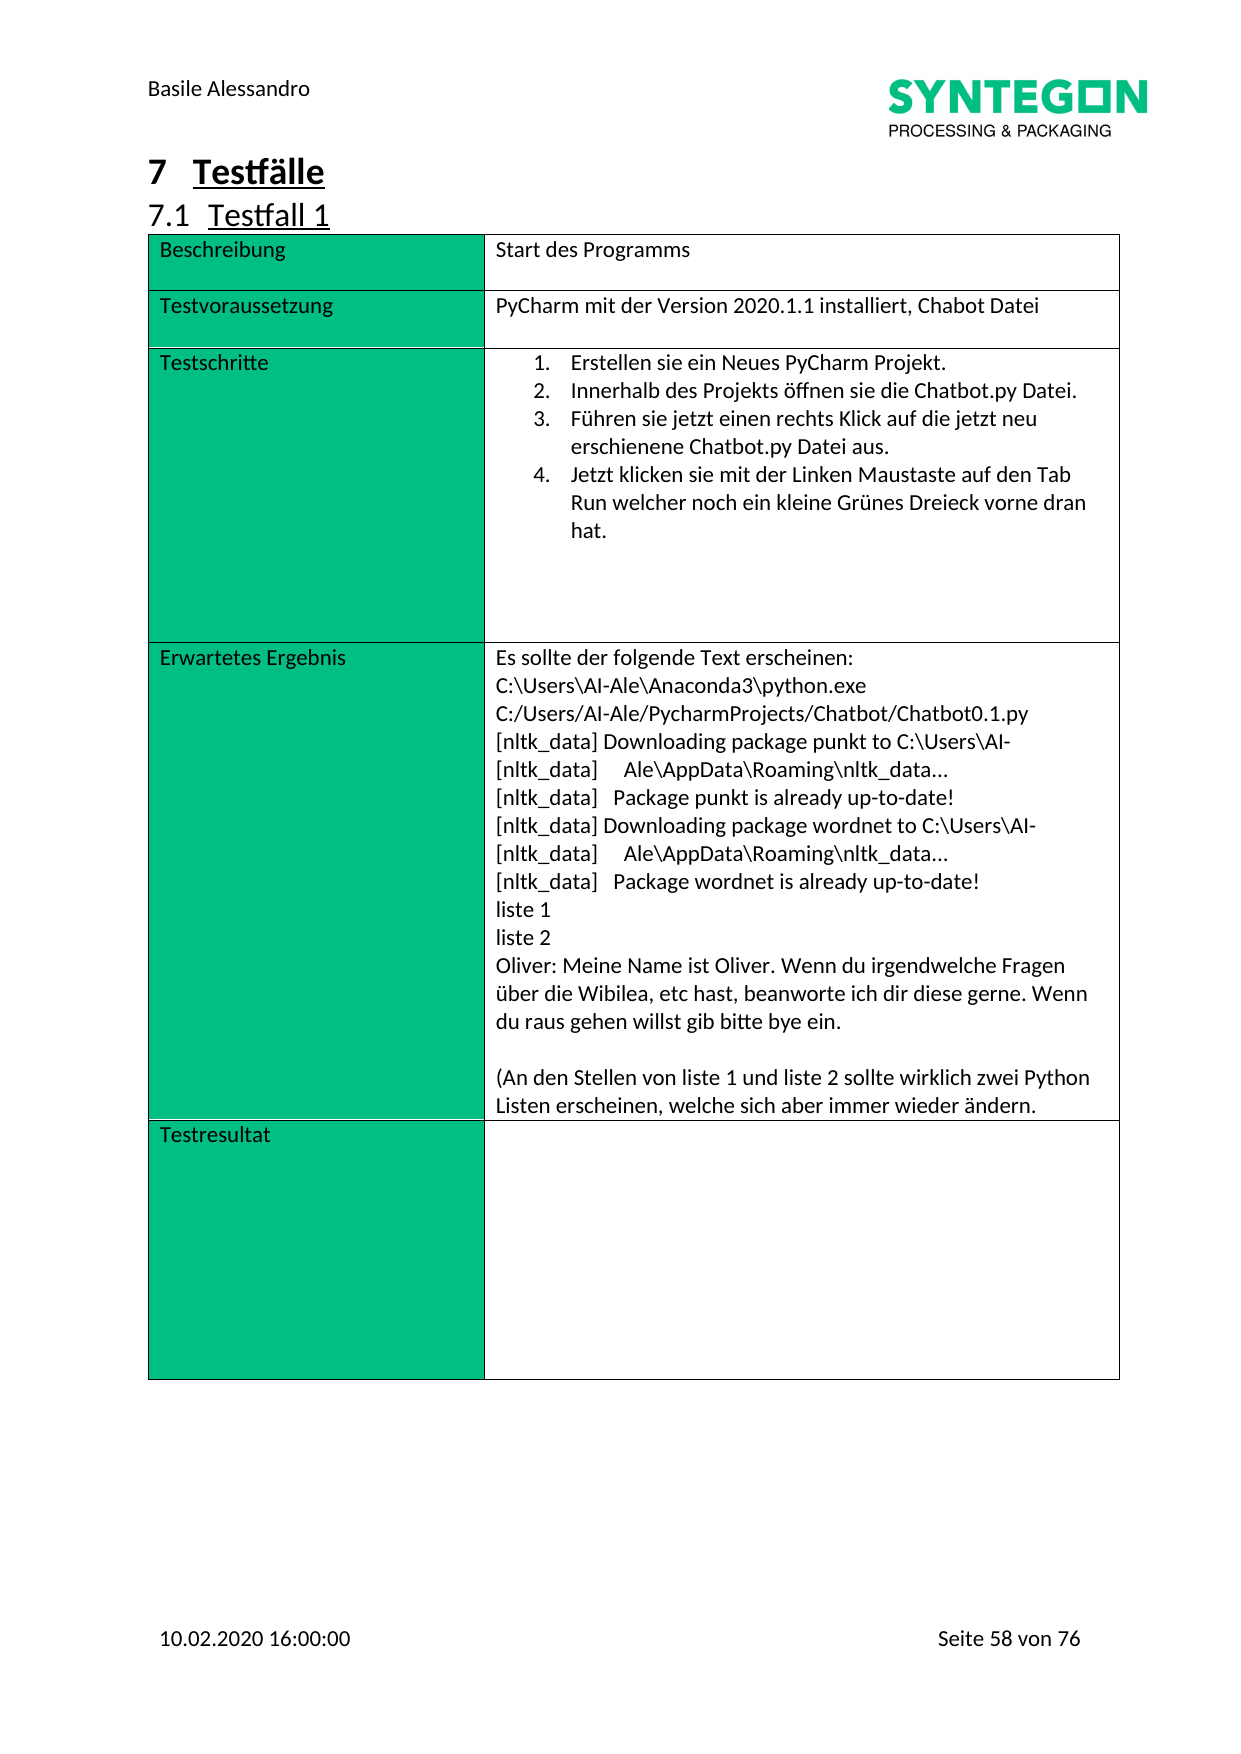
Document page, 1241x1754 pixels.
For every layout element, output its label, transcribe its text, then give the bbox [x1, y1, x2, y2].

table_cell [485, 1121, 1119, 1379]
table_cell PyCharm mit der Version 2020.1.1 installiert, Chabot Datei [485, 291, 1119, 347]
table_cell Es sollte der folgende Text erscheinen: C:\Users\AI-Ale\Anaconda3\python.exe C:/Users/AI-Ale/PycharmProjects/Chatbot/Chatbot0.1.py [nltk_data] Downloading package punkt to C:\Users\AI- [nltk_data] Ale\AppData\Roaming\nltk_data... [nltk_data] Package punkt is already up-to-date! [nltk_data] Downloading package wordnet to C:\Users\AI- [nltk_data] Ale\AppData\Roaming\nltk_data... [nltk_data] Package wordnet is already up-to-date! liste 1 liste 2 Oliver: Meine Name ist Oliver. Wenn du irgendwelche Fragen über die Wibilea, etc hast, beanworte ich dir diese gerne. Wenn du raus gehen willst gib bitte bye ein. (An den Stellen von liste 1 und liste 2 sollte wirklich zwei Python Listen erscheinen, welche sich aber immer wieder ändern. [485, 643, 1119, 1119]
table_cell Erwartetes Ergebnis [149, 643, 484, 1119]
picture [889, 75, 1149, 139]
table_header Beschreibung [149, 235, 484, 290]
table_cell Erstellen sie ein Neues PyCharm Projekt. Innerhalb des Projekts öffnen sie die Chatbot.py Datei. Führen sie jetzt einen rechts Klick auf die jetzt neu erschienene Chatbot.py Datei aus. Jetzt klicken sie mit der Linken Maustaste auf den Tab Run welcher noch ein kleine Grünes Dreieck vorne dran hat. [485, 349, 1119, 642]
text Testfälle [148, 148, 1092, 193]
table_cell Testresultat [149, 1121, 484, 1379]
table_cell Testschritte [149, 349, 484, 642]
table_header Start des Programms [485, 235, 1119, 290]
text Testfall 1 [148, 193, 1092, 234]
table_cell Testvoraussetzung [149, 291, 484, 347]
